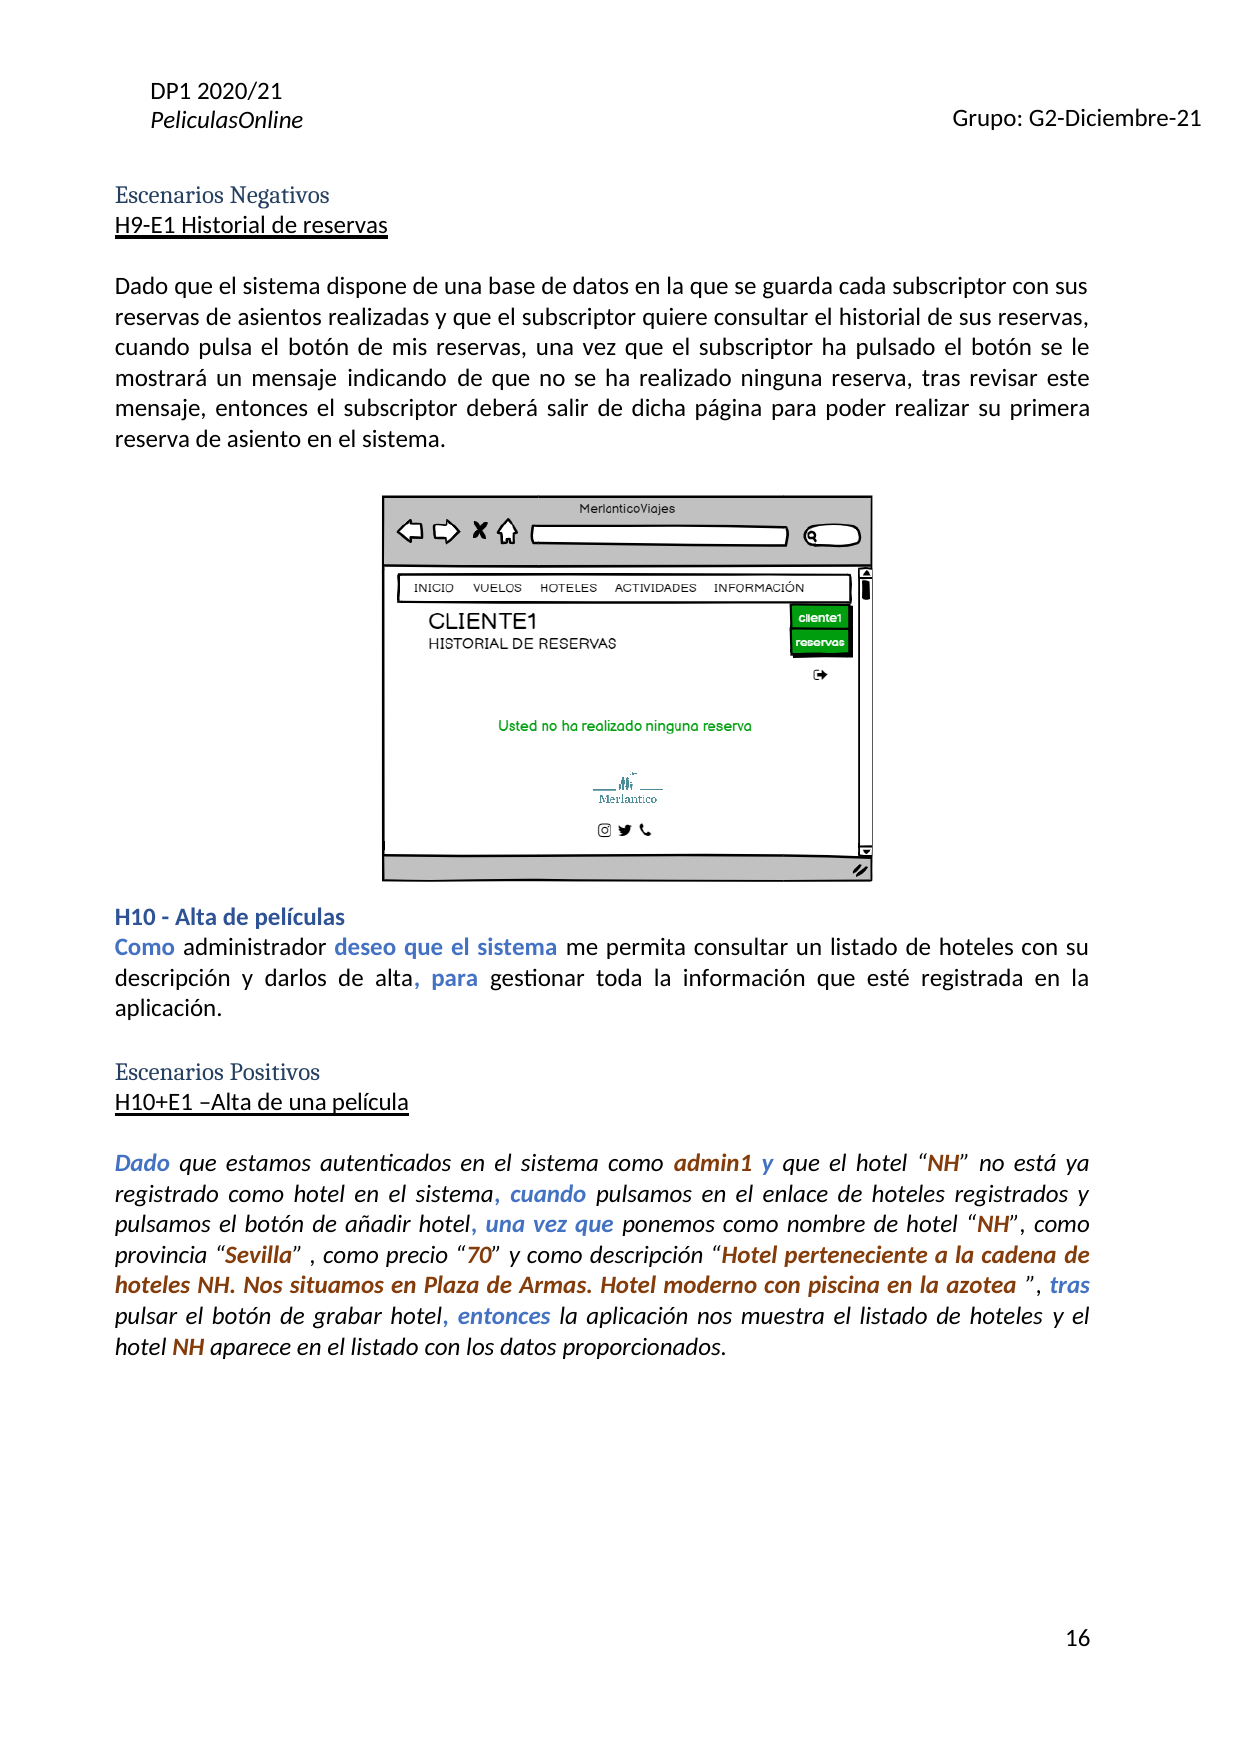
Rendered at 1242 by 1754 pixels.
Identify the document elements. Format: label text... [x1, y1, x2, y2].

subtitle Escenarios Positivos [39, 1058, 1200, 1087]
text Como administrador deseo que el sistema me permita consultar un listado de hoteles con su descripción y darlos de alta, para gestionar toda la información que esté registrada en la aplicación. [114, 932, 1090, 1023]
text Dado que el sistema dispone de una base de datos en la que se guarda cada subscriptor con sus reservas de asientos realizadas y que el subscriptor quiere consultar el historial de sus reservas, cuando pulsa el botón de mis reservas, una vez que el subscriptor ha pulsado el botón se le mostrará un mensaje indicando de que no se ha realizado ninguna reserva, tras revisar este mensaje, entonces el subscriptor deberá salir de dicha página para poder realizar su primera reserva de asiento en el sistema. [114, 270, 1090, 453]
text H9-E1 Historial de reservas [63, 209, 1200, 240]
text H10+E1 –Alta de una película [114, 1087, 1200, 1117]
subtitle H10 - Alta de películas [63, 901, 1200, 932]
picture [381, 495, 873, 882]
text Dado que estamos autenticados en el sistema como admin1 y que el hotel “NH” no está ya registrado como hotel en el sistema, cuando pulsamos en el enlace de hoteles registrados y pulsamos el botón de añadir hotel, una vez que ponemos como nombre de hotel “NH”, como provincia “Sevilla” , como precio “70” y como descripción “Hotel perteneciente a la cadena de hoteles NH. Nos situamos en Plaza de Armas. Hotel moderno con piscina en la azotea ”, tras pulsar el botón de grabar hotel, entonces la aplicación nos muestra el listado de hoteles y el hotel NH aparece en el listado con los datos proporcionados. [114, 1148, 1090, 1361]
subtitle Escenarios Negativos [39, 181, 1200, 209]
